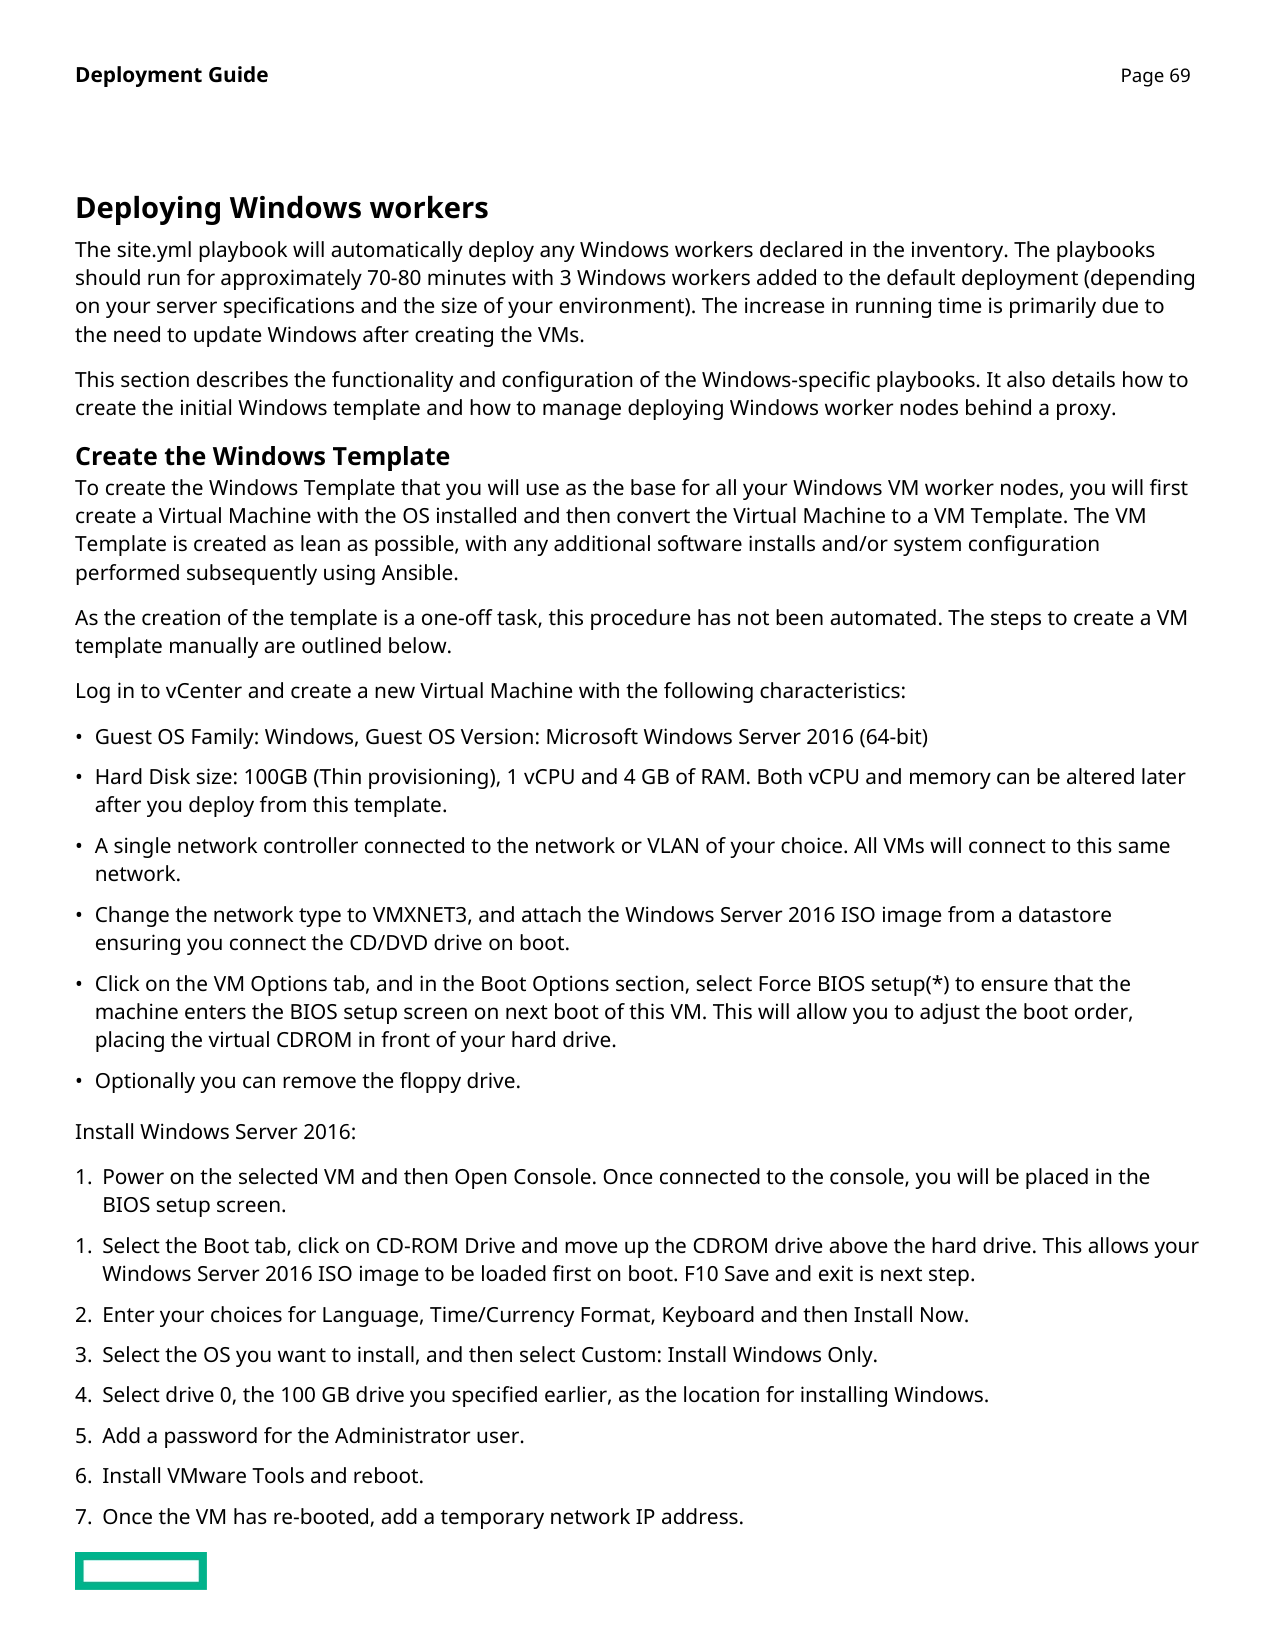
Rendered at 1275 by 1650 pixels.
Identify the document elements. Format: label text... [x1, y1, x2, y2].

list Install VMware Tools and reboot. [75, 1461, 1200, 1490]
text As the creation of the template is a one-off task, this procedure has not been automated. The steps to create a VM template manually are outlined below. [75, 603, 1200, 660]
text Click on the VM Options tab, and in the Boot Options section, select Force BIOS setup(*) to ensure that the machine enters the BIOS setup screen on next boot of this VM. This will allow you to adjust the boot order, placing the virtual CDROM in front of your hard drive. [75, 969, 1200, 1054]
text Log in to vCenter and create a new Virtual Machine with the following characteristics: [75, 677, 1200, 705]
subtitle Deploying Windows workers [75, 187, 1200, 227]
subtitle Create the Windows Template [75, 439, 1200, 473]
picture [75, 1552, 207, 1590]
list Select drive 0, the 100 GB drive you specified earlier, as the location for installing Windows. [75, 1381, 1200, 1409]
list Enter your choices for Language, Time/Currency Format, Keyboard and then Install Now. [75, 1300, 1200, 1328]
text Optionally you can remove the floppy drive. [75, 1066, 1200, 1094]
text Change the network type to VMXNET3, and attach the Windows Server 2016 ISO image from a datastore ensuring you connect the CD/DVD drive on boot. [75, 900, 1200, 957]
list Select the OS you want to install, and then select Custom: Install Windows Only. [75, 1340, 1200, 1369]
text The site.yml playbook will automatically deploy any Windows workers declared in the inventory. The playbooks should run for approximately 70-80 minutes with 3 Windows workers added to the default deployment (depending on your server specifications and the size of your environment). The increase in running time is primarily due to the need to update Windows after creating the VMs. [75, 235, 1200, 348]
text This section describes the functionality and configuration of the Windows-specific playbooks. It also details how to create the initial Windows template and how to manage deploying Windows worker nodes behind a proxy. [75, 365, 1200, 422]
text To create the Windows Template that you will use as the base for all your Windows VM worker nodes, you will first create a Virtual Machine with the OS installed and then convert the Virtual Machine to a VM Template. The VM Template is created as lean as possible, with any additional software installs and/or system configuration performed subsequently using Ansible. [75, 473, 1200, 586]
text Install Windows Server 2016: [75, 1117, 1200, 1145]
list Once the VM has re-booted, add a temporary network IP address. [75, 1502, 1200, 1530]
list Power on the selected VM and then Open Console. Once connected to the console, you will be placed in the BIOS setup screen. [75, 1162, 1200, 1219]
text Guest OS Family: Windows, Guest OS Version: Microsoft Windows Server 2016 (64-bit) [75, 722, 1200, 750]
text Hard Disk size: 100GB (Thin provisioning), 1 vCPU and 4 GB of RAM. Both vCPU and memory can be altered later after you deploy from this template. [75, 762, 1200, 819]
text A single network controller connected to the network or VLAN of your choice. All VMs will connect to this same network. [75, 831, 1200, 888]
list Add a password for the Administrator user. [75, 1421, 1200, 1449]
list Select the Boot tab, click on CD-ROM Drive and move up the CDROM drive above the hard drive. This allows your Windows Server 2016 ISO image to be loaded first on boot. F10 Save and exit is next step. [75, 1231, 1200, 1288]
